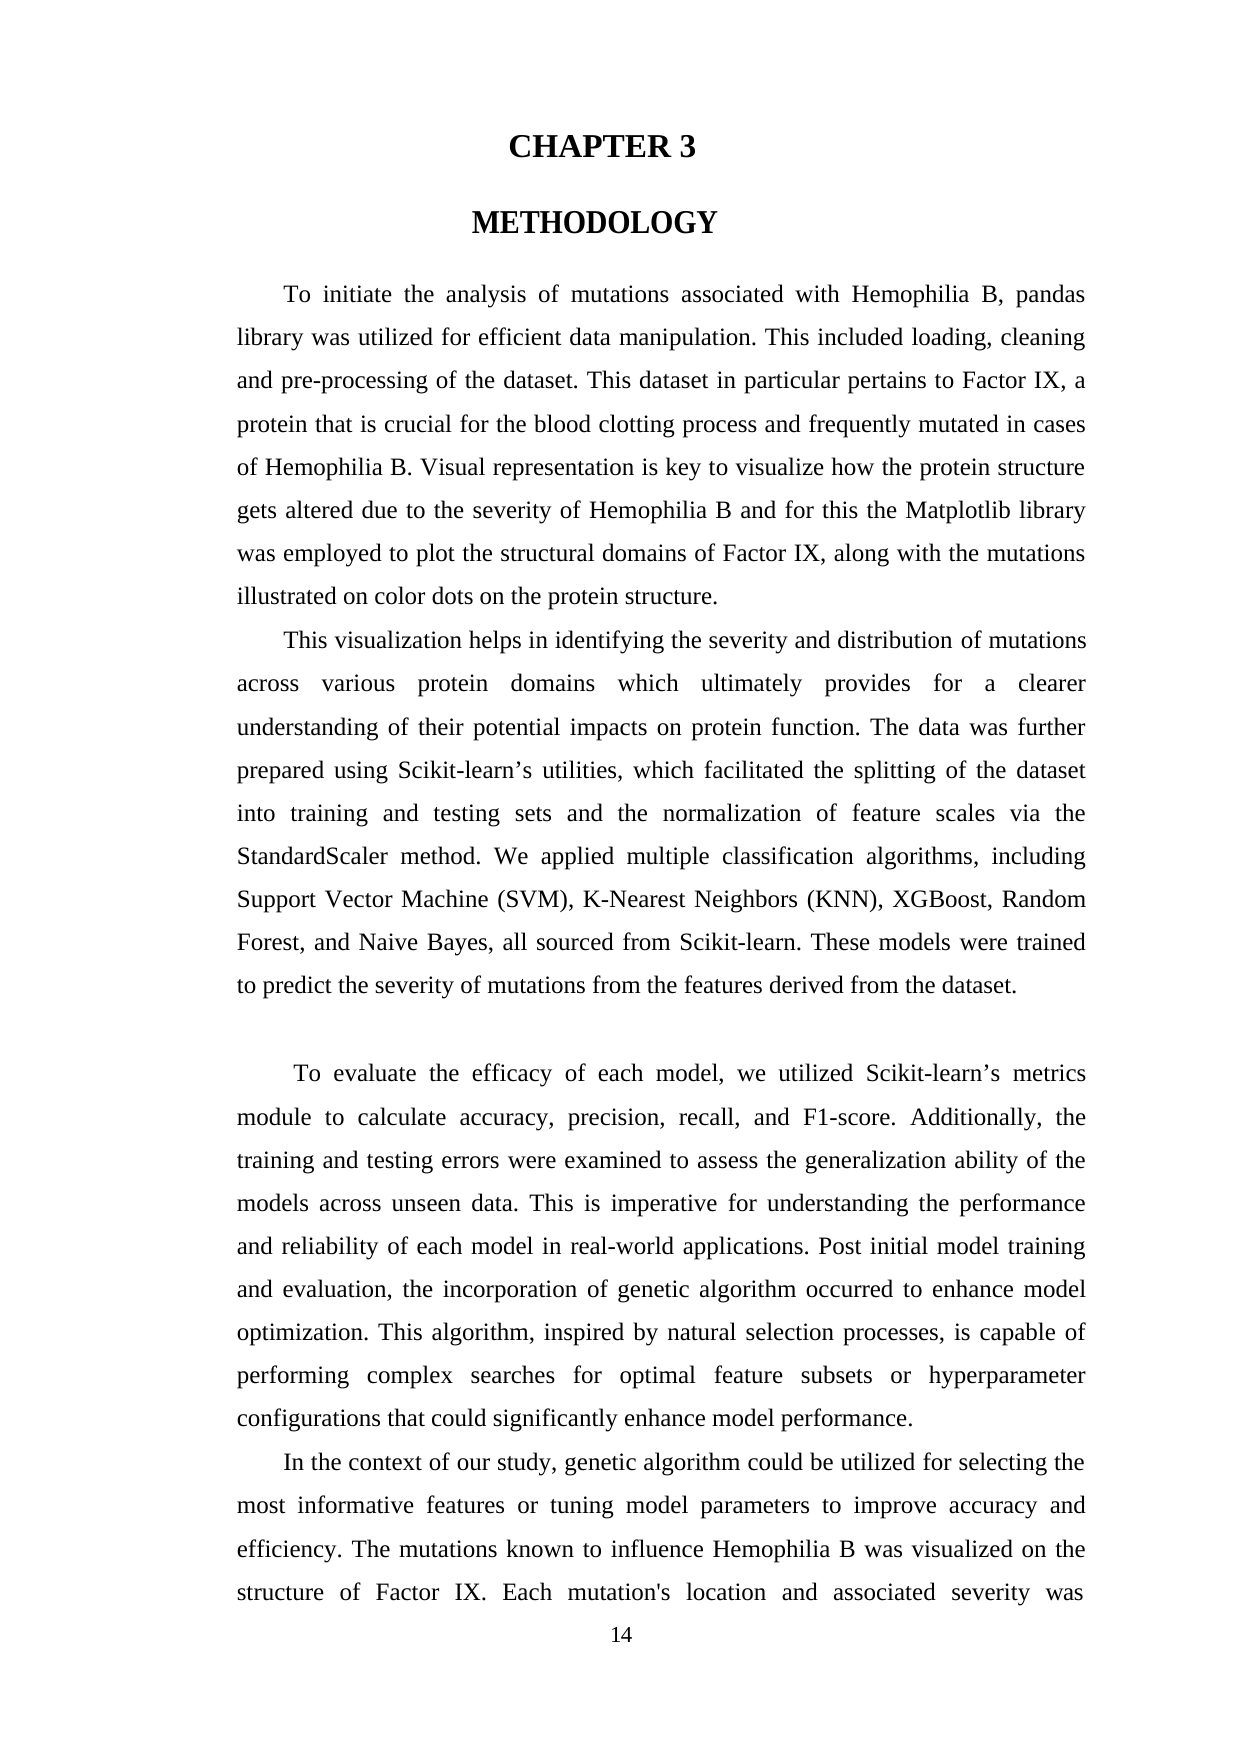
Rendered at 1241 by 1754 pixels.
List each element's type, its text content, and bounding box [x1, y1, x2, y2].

text To evaluate the efficacy of each model, we utilized Scikit-learn’s metrics module to calculate accuracy, precision, recall, and F1-score. Additionally, the training and testing errors were examined to assess the generalization ability of the models across unseen data. This is imperative for understanding the performance and reliability of each model in real-world applications. Post initial model training and evaluation, the incorporation of genetic algorithm occurred to enhance model optimization. This algorithm, inspired by natural selection processes, is capable of performing complex searches for optimal feature subsets or hyperparameter configurations that could significantly enhance model performance. [237, 1058, 1087, 1432]
text CHAPTER 3 METHODOLOGY [472, 126, 777, 241]
text This visualization helps in identifying the severity and distribution of mutations across various protein domains which ultimately provides for a clearer understanding of their potential impacts on protein function. The data was further prepared using Scikit-learn’s utilities, which facilitated the splitting of the dataset into training and testing sets and the normalization of feature scales via the StandardScaler method. We applied multiple classification algorithms, including Support Vector Machine (SVM), K-Nearest Neighbors (KNN), XGBoost, Random Forest, and Naive Bayes, all sourced from Scikit-learn. These models were trained to predict the severity of mutations from the features derived from the dataset. [237, 625, 1087, 999]
text In the context of our study, genetic algorithm could be utilized for selecting the most informative features or tuning model parameters to improve accuracy and efficiency. The mutations known to influence Hemophilia B was visualized on the structure of Factor IX. Each mutation's location and associated severity was [237, 1447, 1087, 1606]
text To initiate the analysis of mutations associated with Hemophilia B, pandas library was utilized for efficient data manipulation. This included loading, cleaning and pre-processing of the dataset. This dataset in particular pertains to Factor IX, a protein that is crucial for the blood clotting process and frequently mutated in cases of Hemophilia B. Visual representation is key to visualize how the protein structure gets altered due to the severity of Hemophilia B and for this the Matplotlib library was employed to plot the structural domains of Factor IX, along with the mutations illustrated on color dots on the protein structure. [237, 279, 1087, 610]
